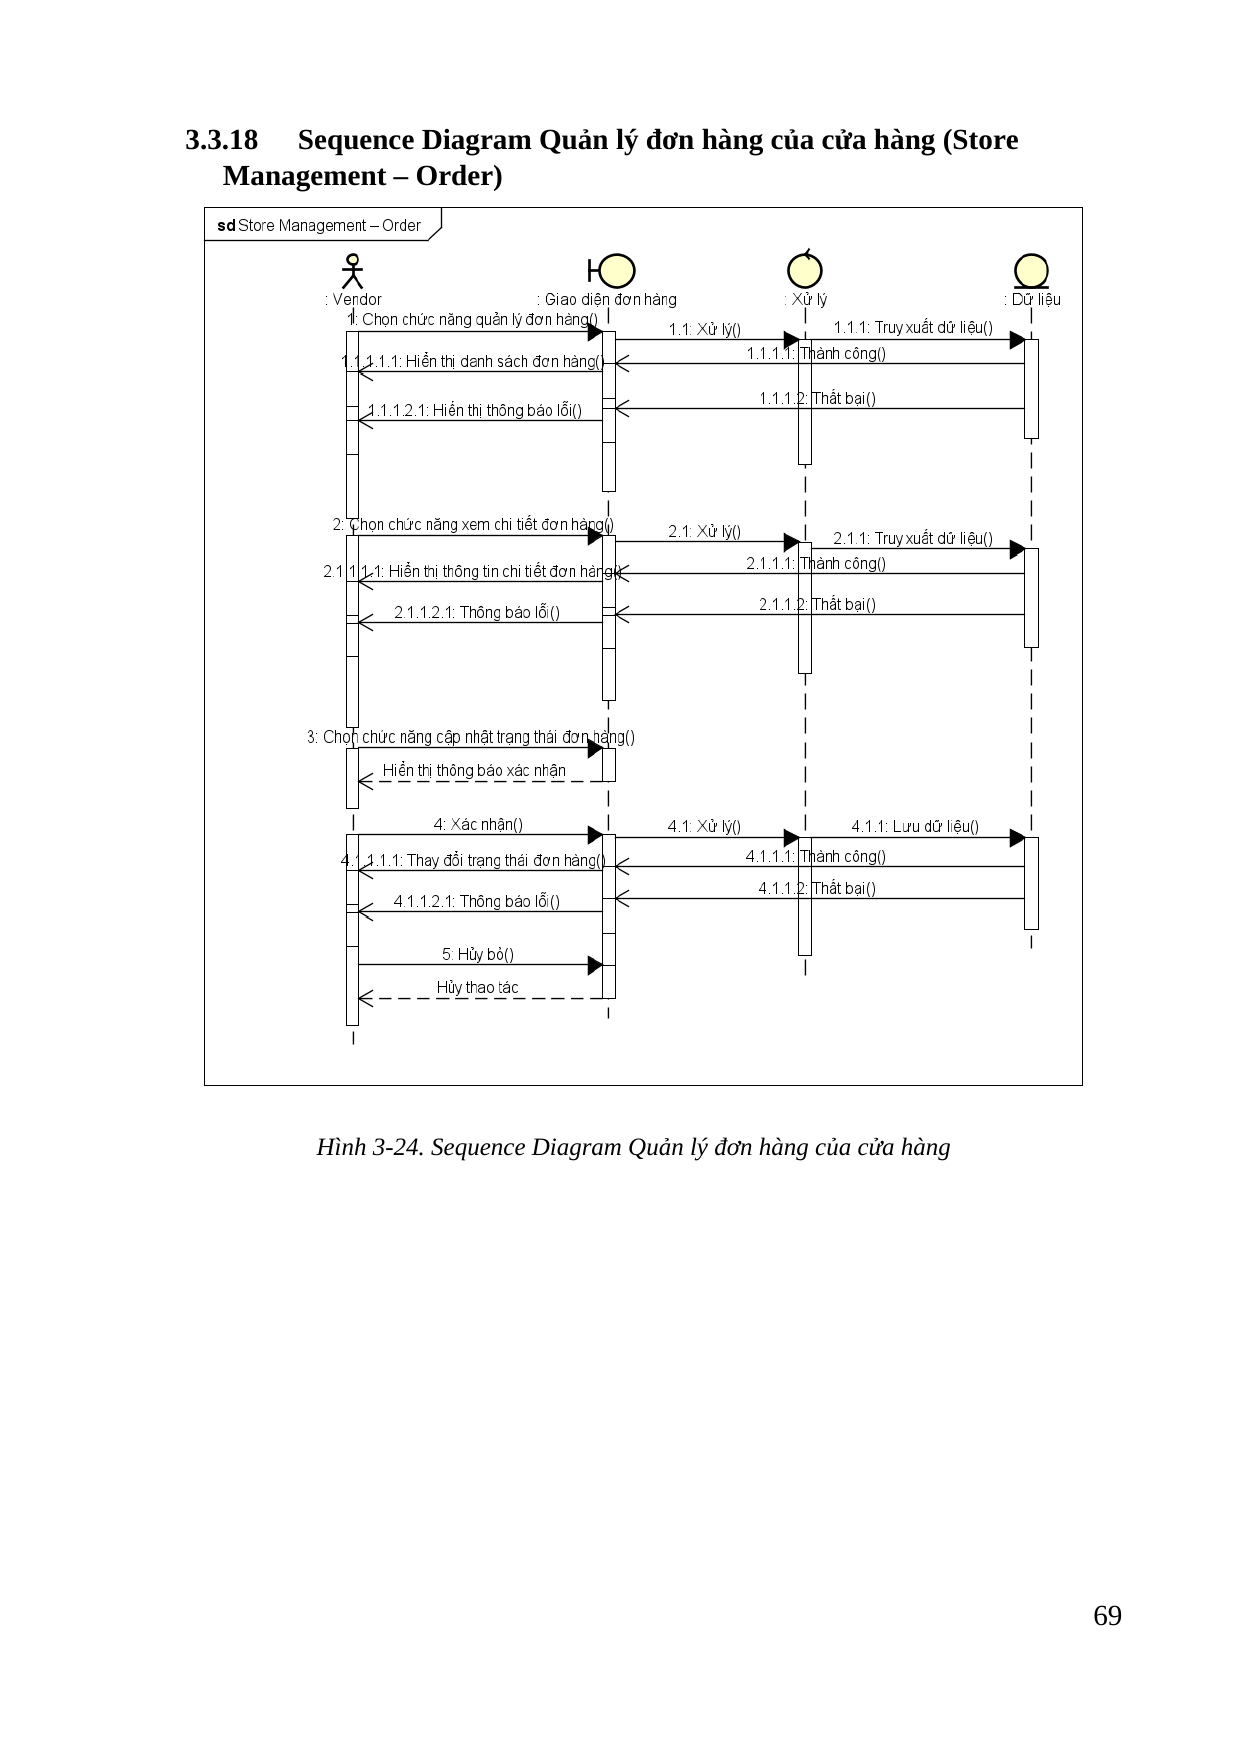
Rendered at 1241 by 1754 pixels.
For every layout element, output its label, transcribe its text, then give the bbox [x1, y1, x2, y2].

text Hình 3-24. Sequence Diagram Quản lý đơn hàng của cửa hàng [148, 1132, 1122, 1160]
picture [191, 194, 1093, 1099]
subtitle Sequence Diagram Quản lý đơn hàng của cửa hàng (Store Management – Order) [185, 122, 1122, 192]
